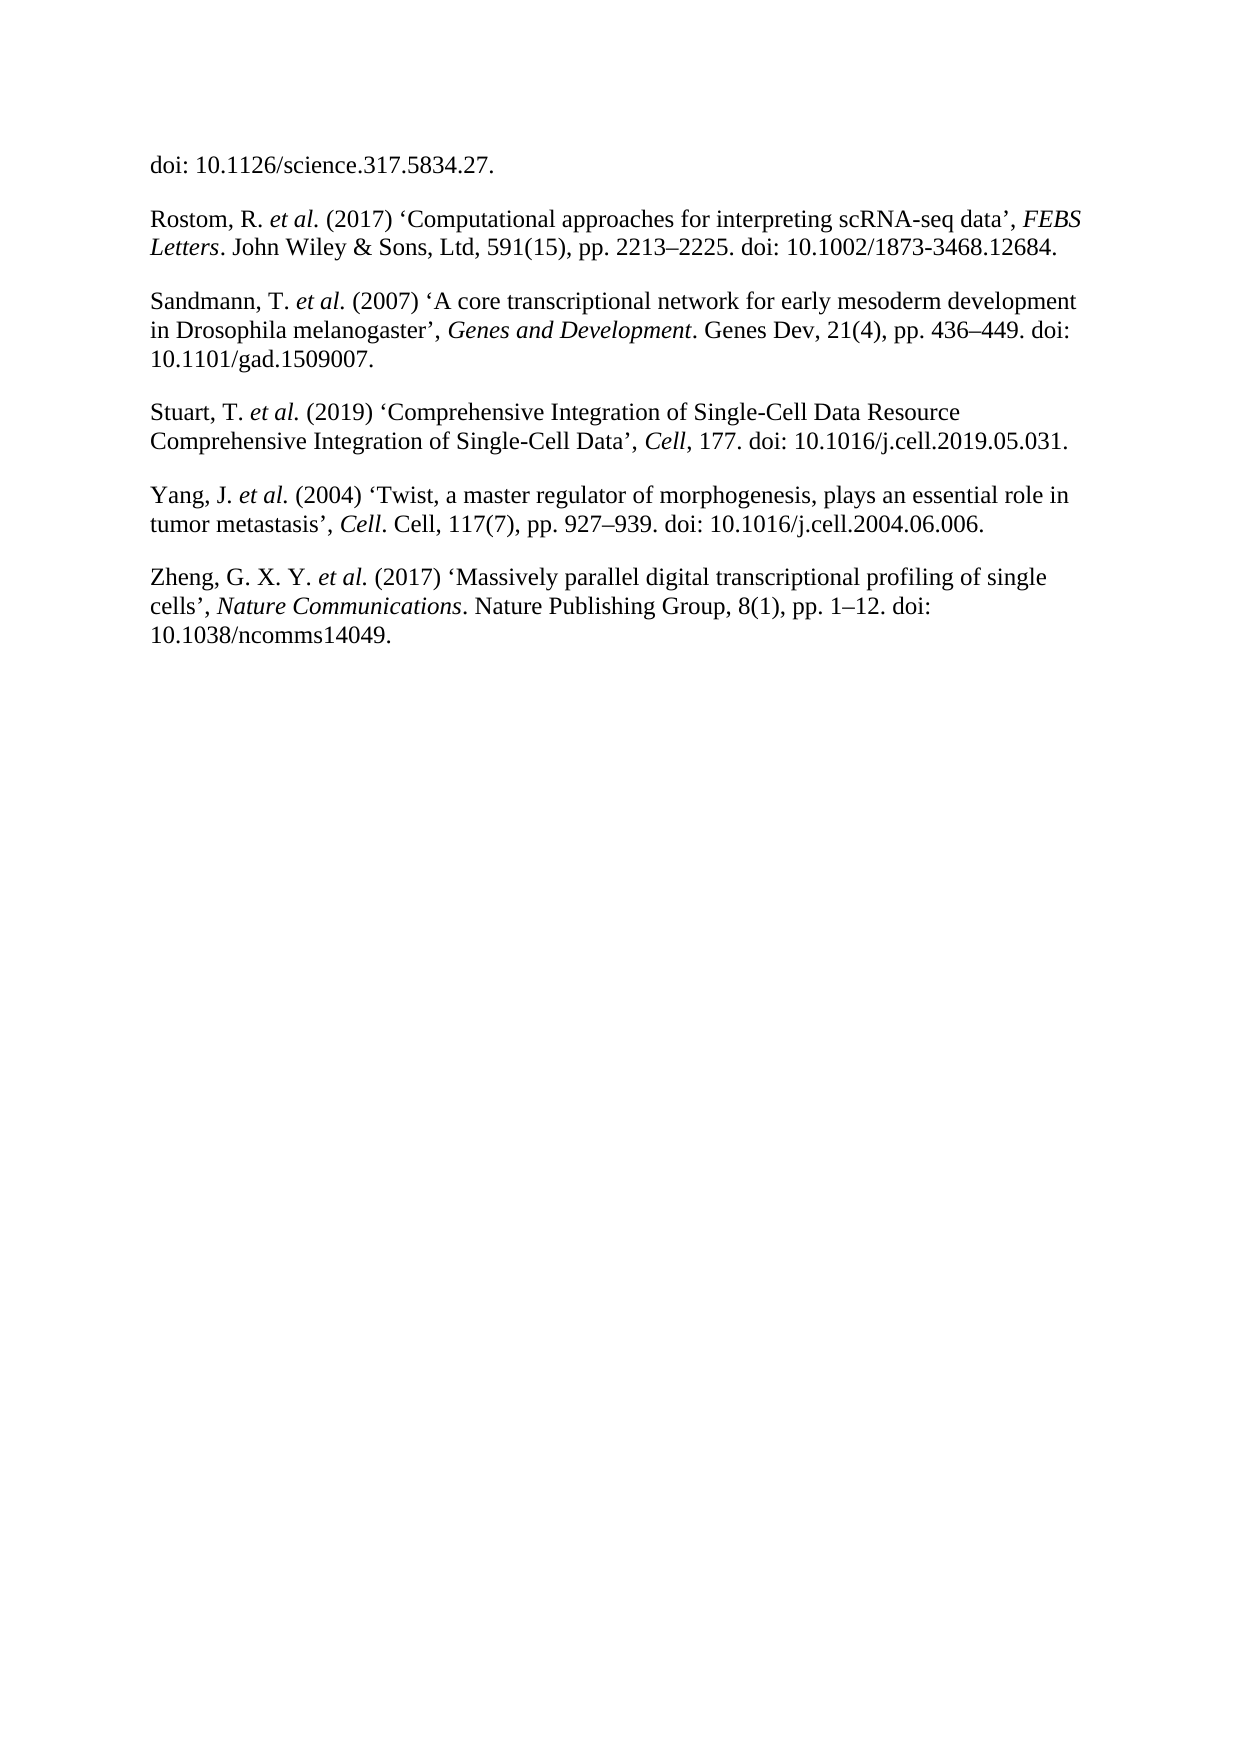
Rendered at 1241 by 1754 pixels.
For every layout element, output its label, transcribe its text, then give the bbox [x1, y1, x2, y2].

text Yang, J. et al. (2004) ‘Twist, a master regulator of morphogenesis, plays an essential role in tumor metastasis’, Cell. Cell, 117(7), pp. 927–939. doi: 10.1016/j.cell.2004.06.006. [150, 480, 1090, 537]
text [150, 150, 1090, 179]
text Rostom, R. et al. (2017) ‘Computational approaches for interpreting scRNA-seq data’, FEBS Letters. John Wiley & Sons, Ltd, 591(15), pp. 2213–2225. doi: 10.1002/1873-3468.12684. [150, 204, 1090, 261]
text Stuart, T. et al. (2019) ‘Comprehensive Integration of Single-Cell Data Resource Comprehensive Integration of Single-Cell Data’, Cell, 177. doi: 10.1016/j.cell.2019.05.031. [150, 397, 1090, 455]
text Zheng, G. X. Y. et al. (2017) ‘Massively parallel digital transcriptional profiling of single cells’, Nature Communications. Nature Publishing Group, 8(1), pp. 1–12. doi: 10.1038/ncomms14049. [150, 562, 1090, 649]
text Sandmann, T. et al. (2007) ‘A core transcriptional network for early mesoderm development in Drosophila melanogaster’, Genes and Development. Genes Dev, 21(4), pp. 436–449. doi: 10.1101/gad.1509007. [150, 286, 1090, 372]
